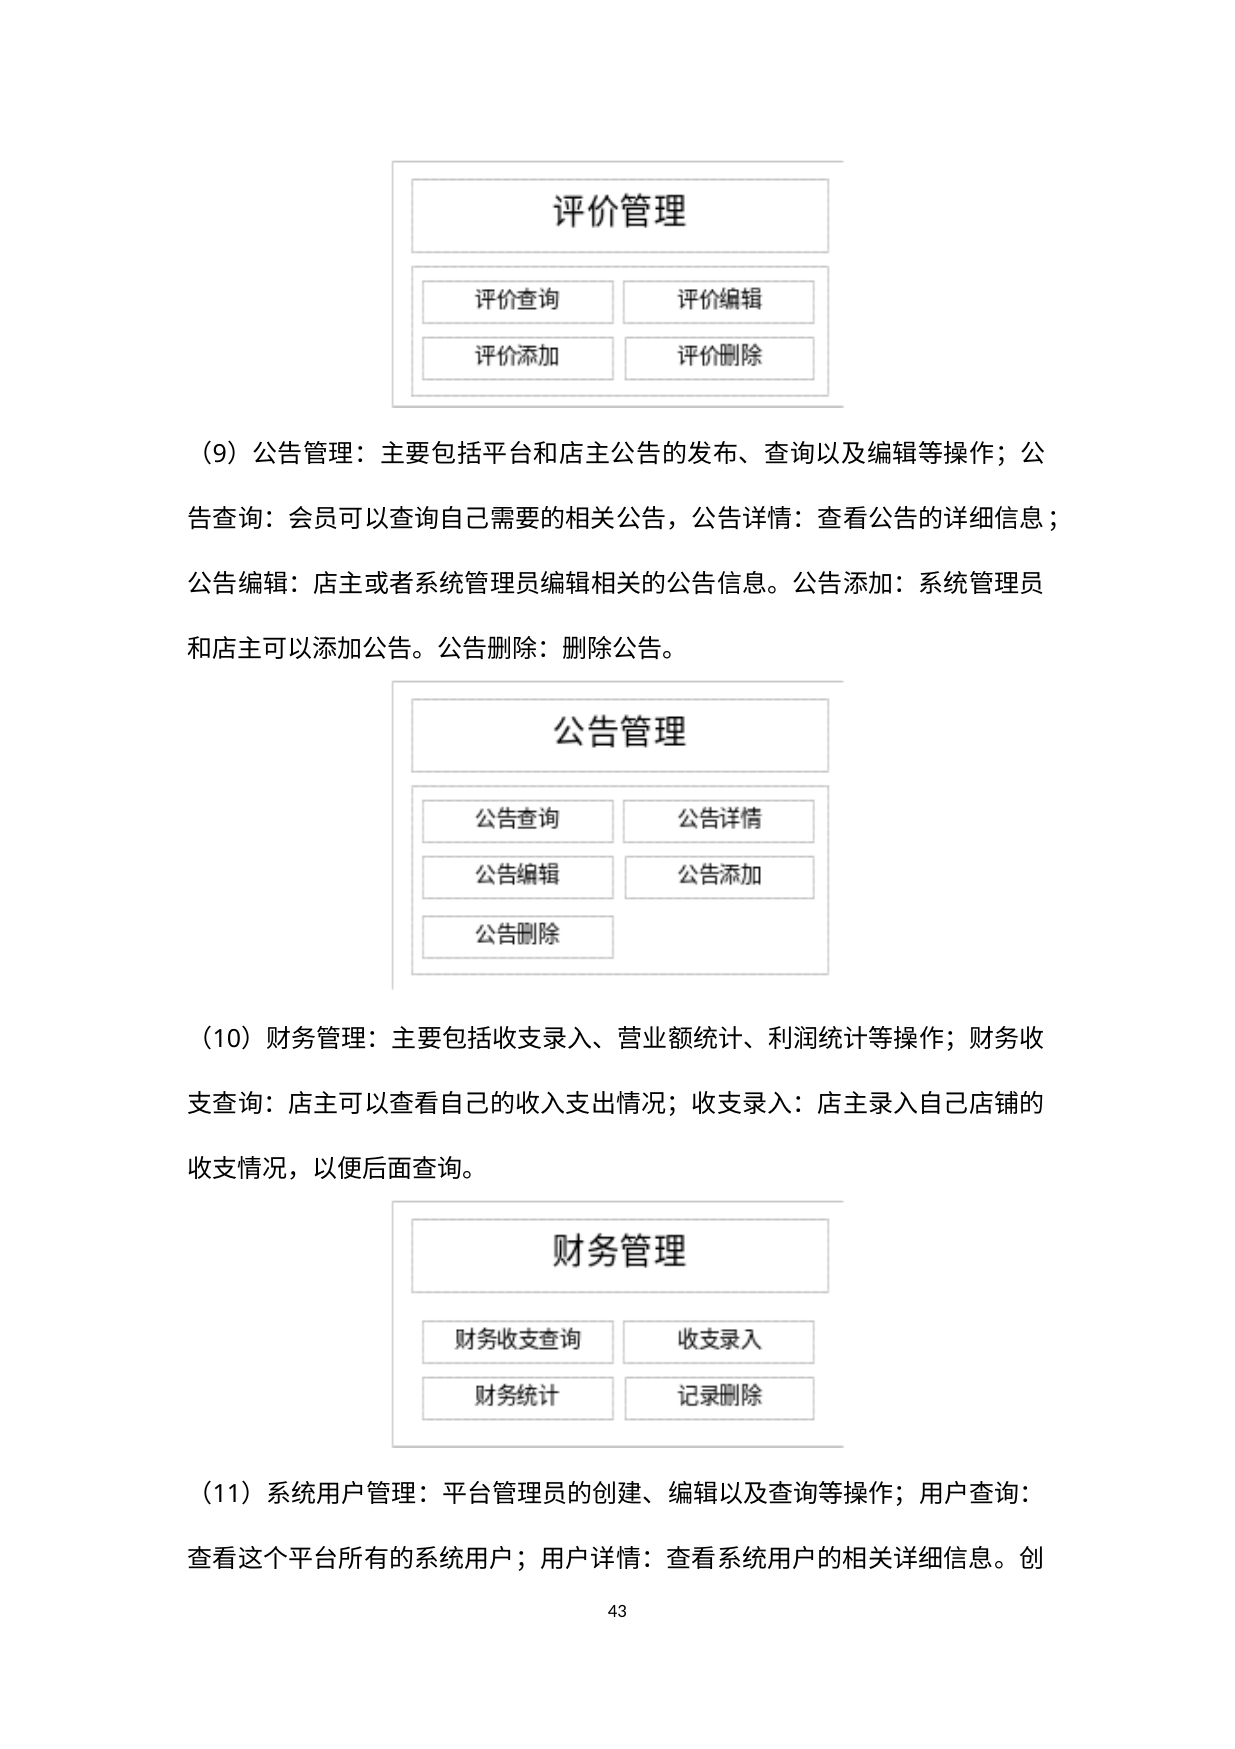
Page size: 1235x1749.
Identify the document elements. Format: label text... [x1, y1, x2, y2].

list 公告管理：主要包括平台和店主公告的发布、查询以及编辑等操作；公告查询：会员可以查询自己需要的相关公告，公告详情：查看公告的详细信息；公告编辑：店主或者系统管理员编辑相关的公告信息。公告添加：系统管理员和店主可以添加公告。公告删除：删除公告。 [187, 419, 1047, 679]
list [187, 1459, 1047, 1589]
list 财务管理：主要包括收支录入、营业额统计、利润统计等操作；财务收支查询：店主可以查看自己的收入支出情况；收支录入：店主录入自己店铺的收支情况，以便后面查询。 [187, 1004, 1047, 1199]
